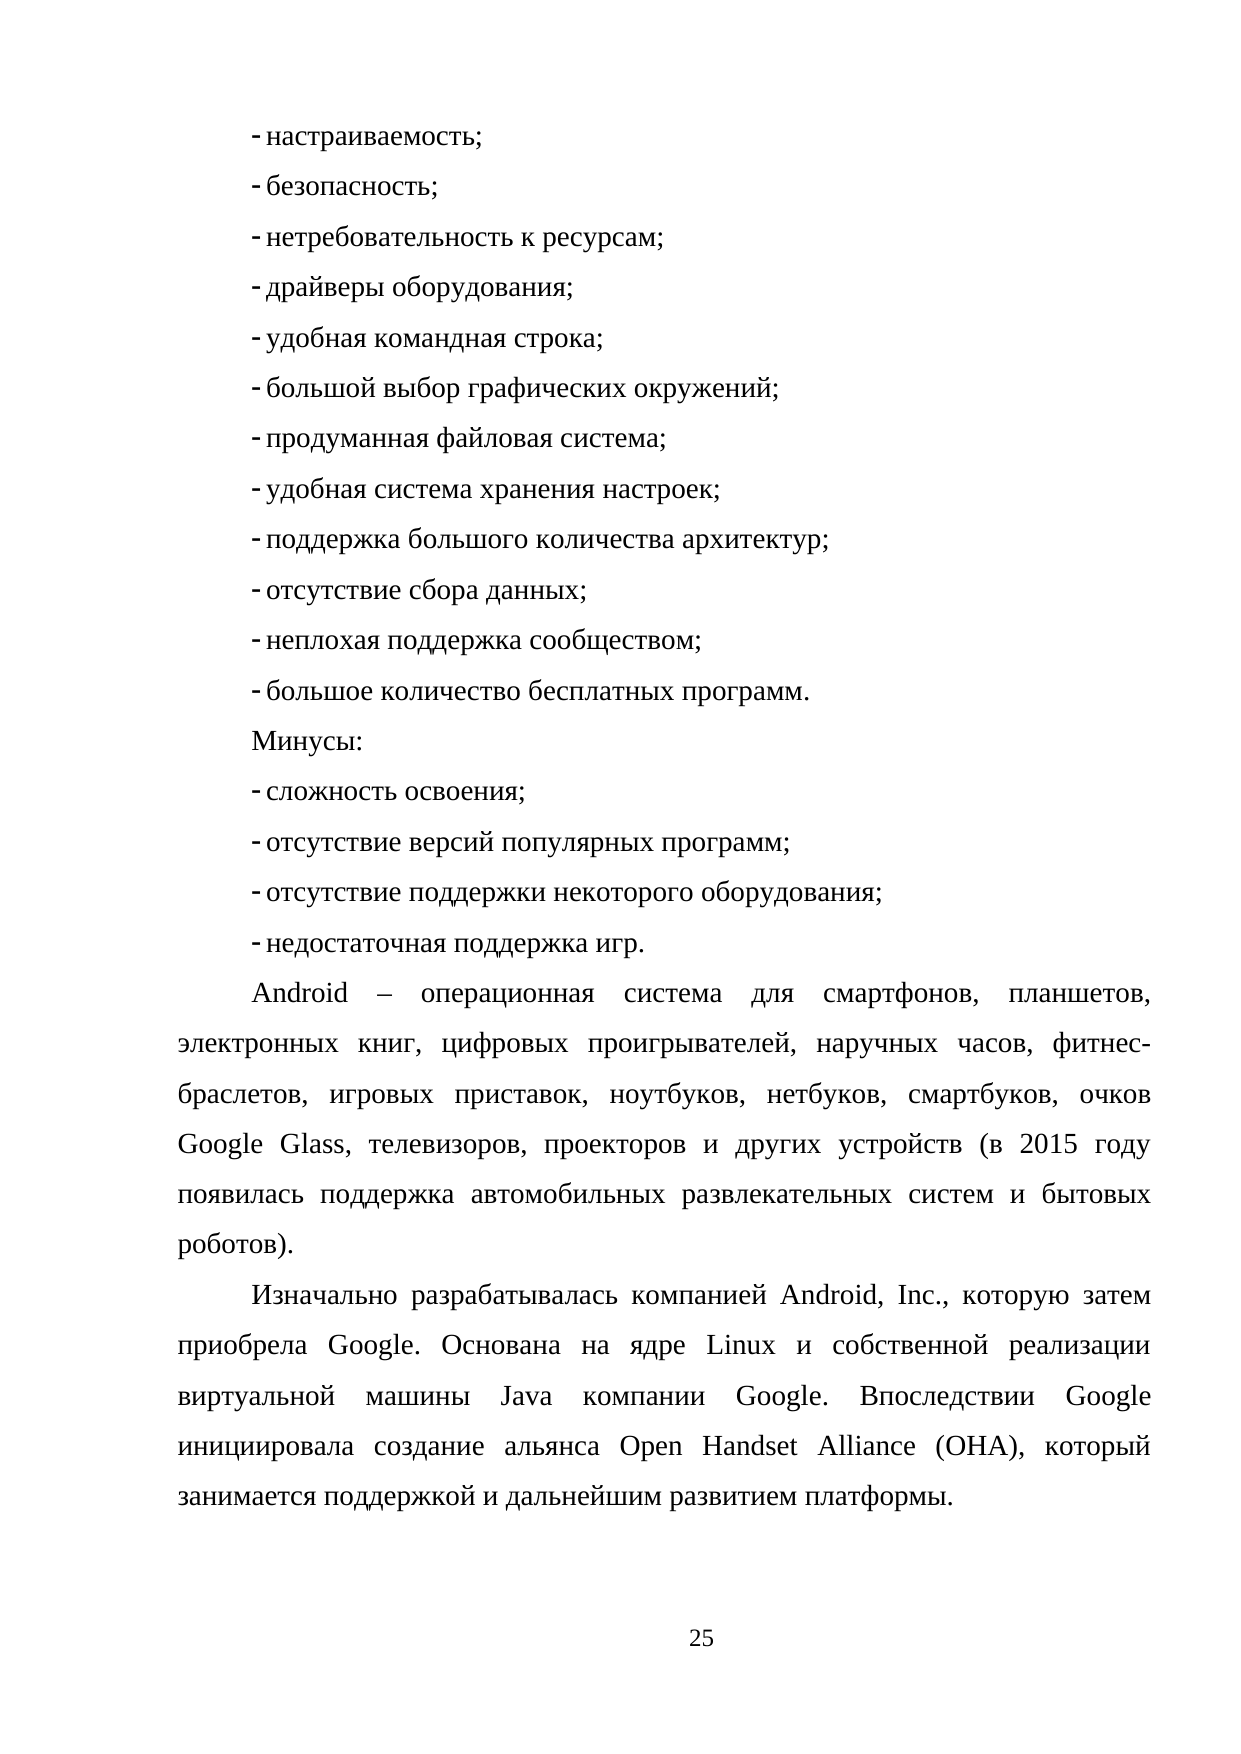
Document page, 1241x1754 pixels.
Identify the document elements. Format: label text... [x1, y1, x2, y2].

list недостаточная поддержка игр. [177, 925, 1152, 958]
text Android – операционная система для смартфонов, планшетов, электронных книг, цифровых проигрывателей, наручных часов, фитнес-браслетов, игровых приставок, ноутбуков, нетбуков, смартбуков, очков Google Glass, телевизоров, проекторов и других устройств (в 2015 году появилась поддержка автомобильных развлекательных систем и бытовых роботов). [177, 975, 1152, 1260]
text Изначально разрабатывалась компанией Android, Inc., которую затем приобрела Google. Основана на ядре Linux и собственной реализации виртуальной машины Java компании Google. Впоследствии Google инициировала создание альянса Open Handset Alliance (OHA), который занимается поддержкой и дальнейшим развитием платформы. [177, 1277, 1152, 1512]
list удобная система хранения настроек; [177, 471, 1152, 505]
list неплохая поддержка сообществом; [177, 622, 1152, 656]
list нетребовательность к ресурсам; [177, 219, 1152, 253]
list отсутствие поддержки некоторого оборудования; [177, 874, 1152, 908]
list отсутствие версий популярных программ; [177, 824, 1152, 857]
list настраиваемость; [177, 118, 1152, 152]
list удобная командная строка; [177, 320, 1152, 353]
list продуманная файловая система; [177, 421, 1152, 454]
list безопасность; [177, 168, 1152, 202]
list отсутствие сбора данных; [177, 572, 1152, 606]
list большое количество бесплатных программ. [177, 673, 1152, 706]
list драйверы оборудования; [177, 269, 1152, 303]
list поддержка большого количества архитектур; [177, 521, 1152, 555]
text Минусы: [177, 723, 1152, 757]
list большой выбор графических окружений; [177, 370, 1152, 404]
list сложность освоения; [177, 773, 1152, 807]
